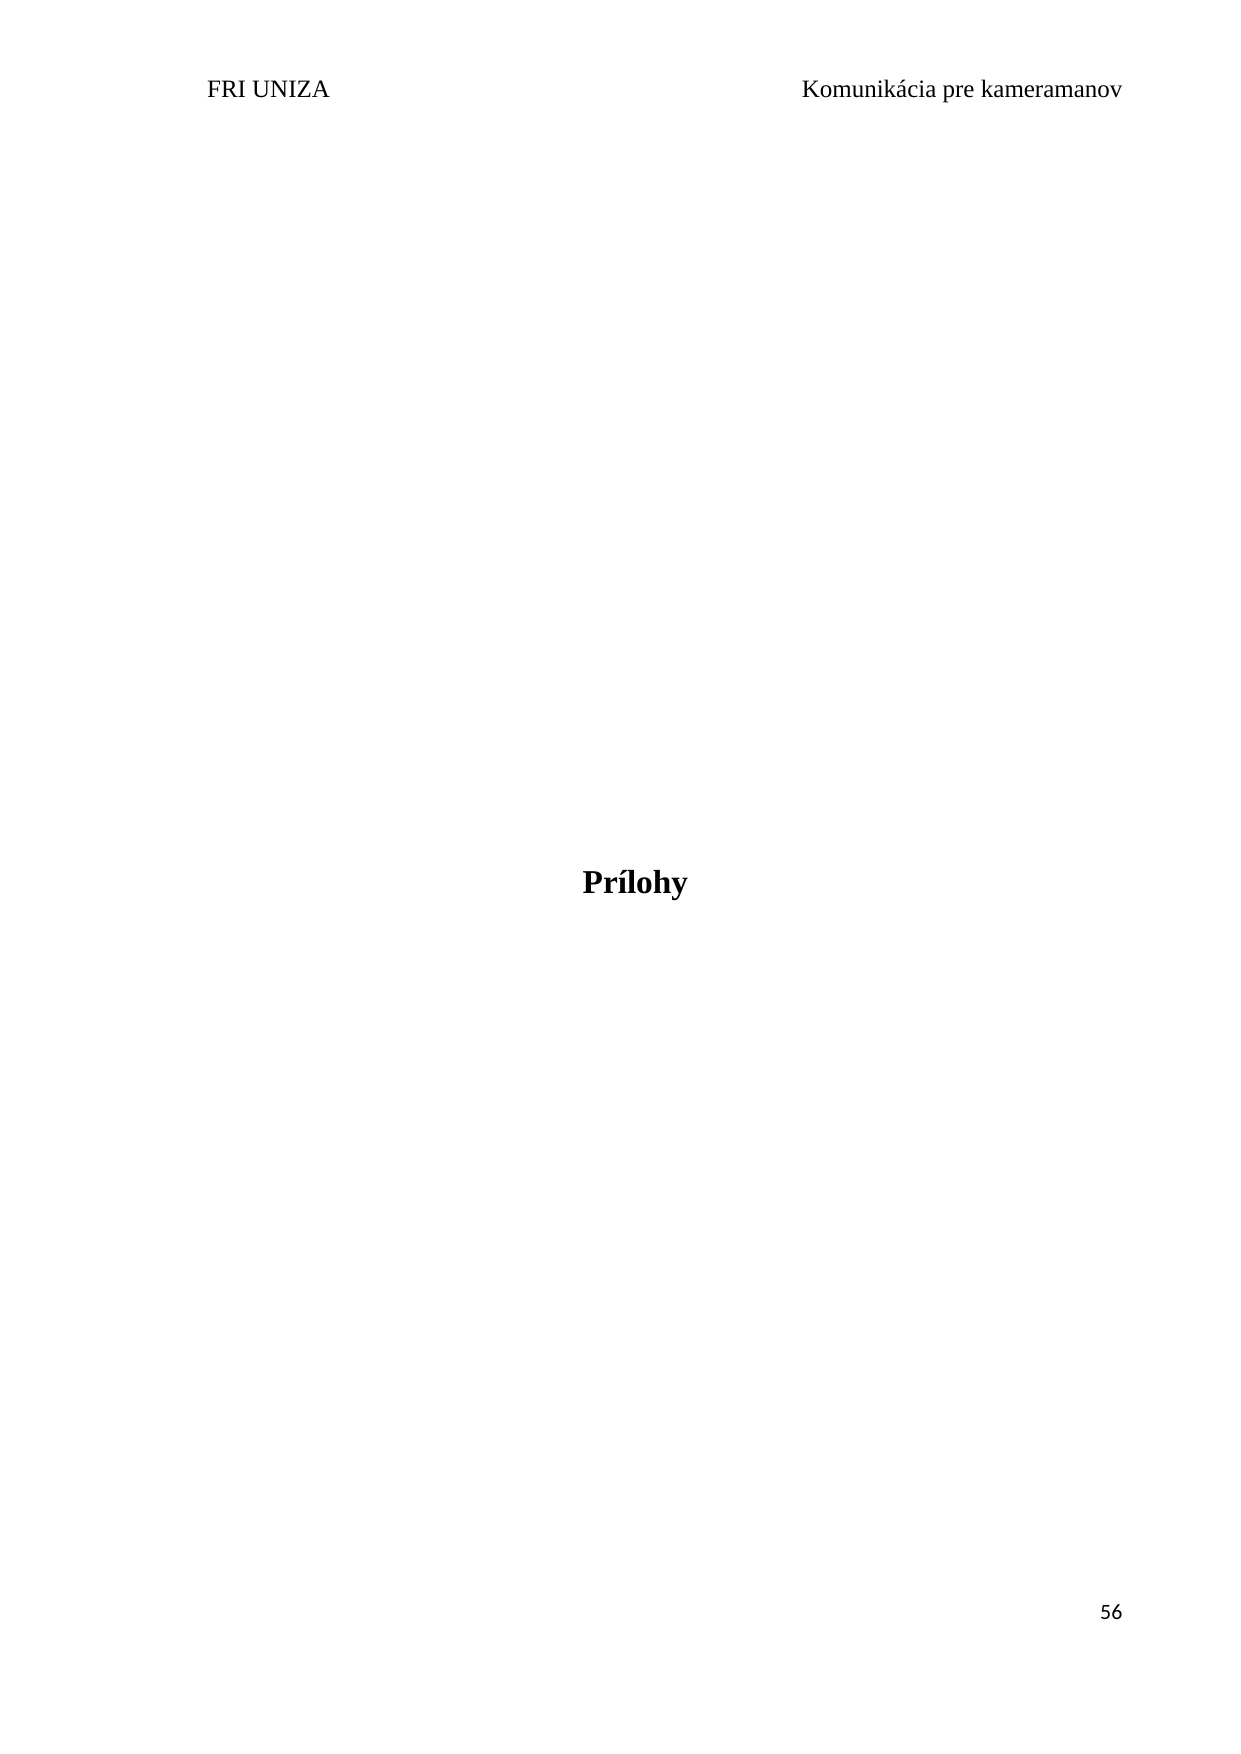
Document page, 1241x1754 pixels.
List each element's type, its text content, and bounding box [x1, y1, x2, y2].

subtitle Prílohy [266, 173, 1122, 901]
